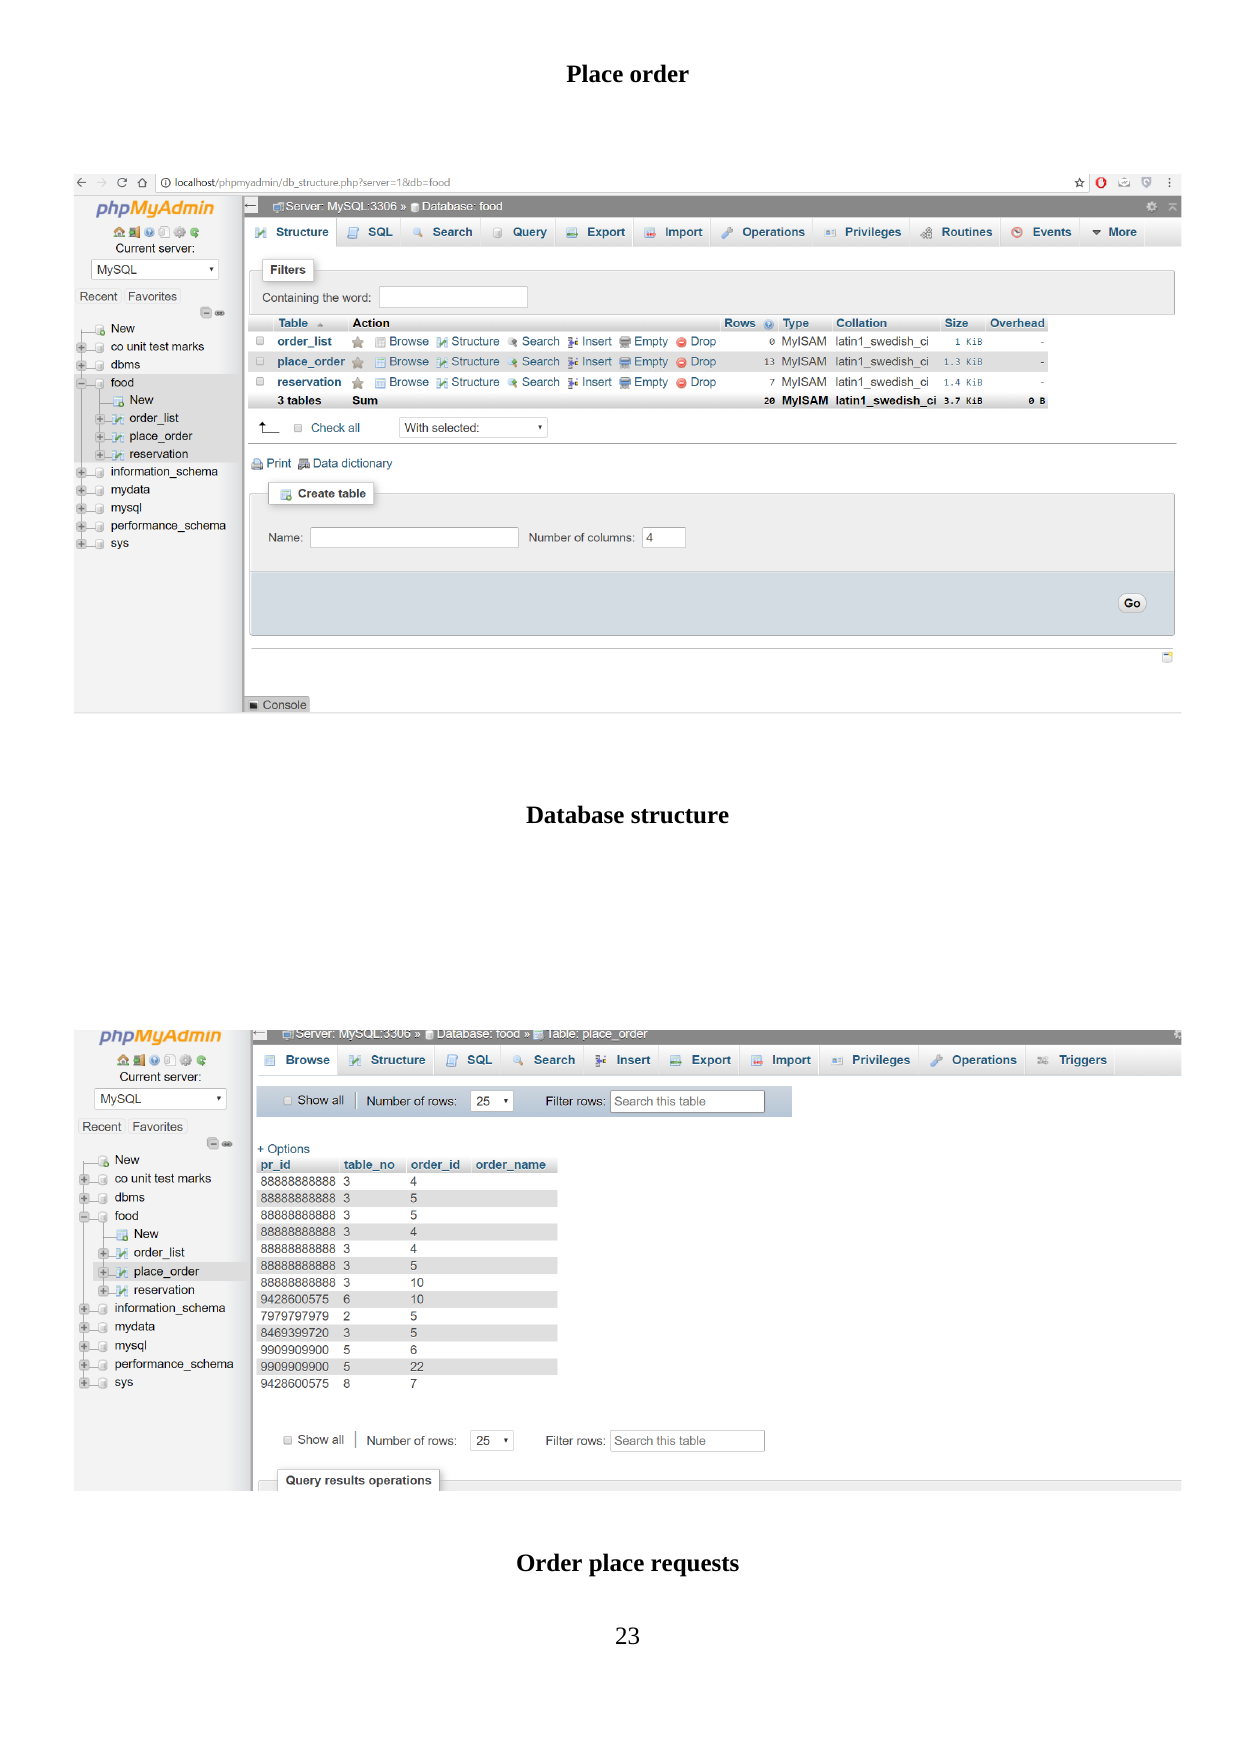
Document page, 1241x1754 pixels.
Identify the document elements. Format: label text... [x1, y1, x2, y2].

text Order place requests [74, 1548, 1181, 1577]
picture [73, 1030, 1182, 1491]
text Place order [74, 59, 1181, 88]
text Database structure [74, 800, 1181, 829]
picture [73, 174, 1182, 714]
